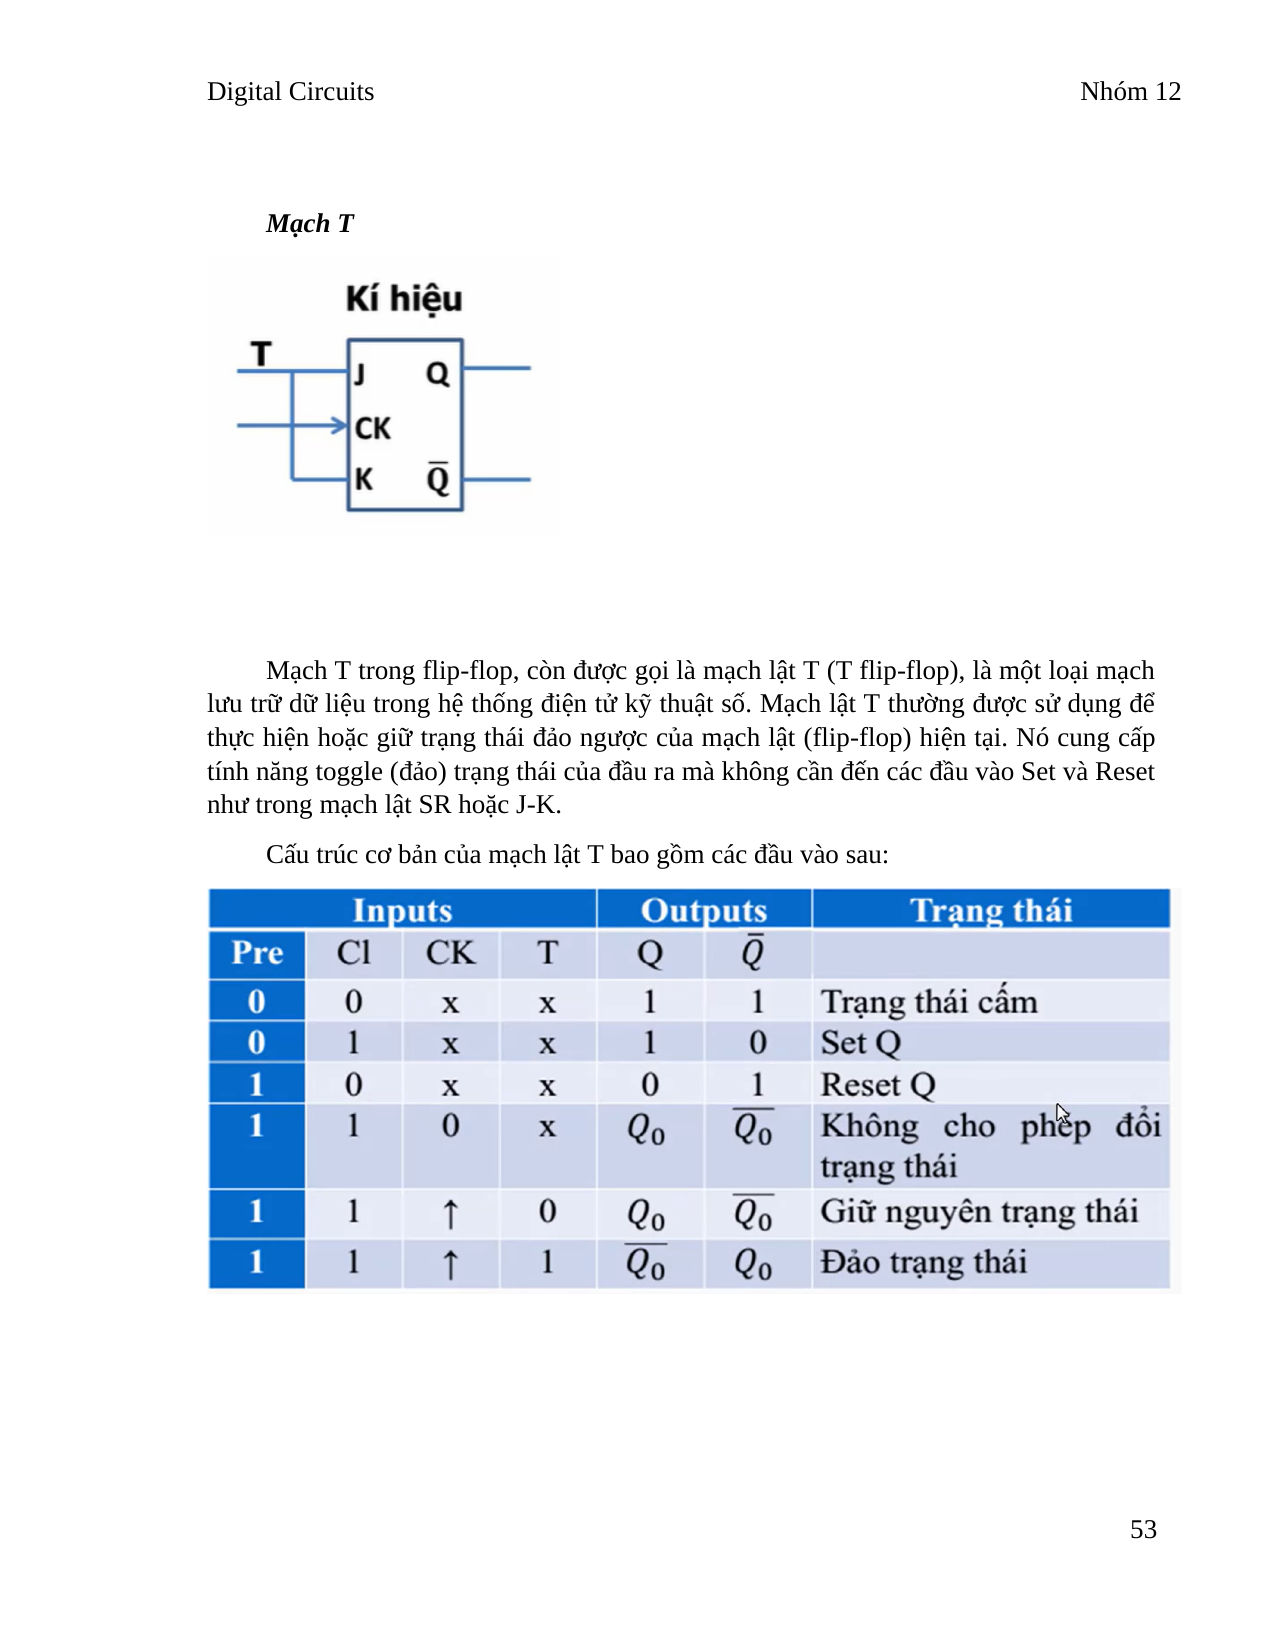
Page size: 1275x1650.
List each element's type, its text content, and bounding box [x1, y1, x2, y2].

picture [206, 257, 561, 535]
text Cấu trúc cơ bản của mạch lật T bao gồm các đầu vào sau: [207, 838, 1157, 869]
text Mạch T [207, 207, 1157, 238]
text Mạch T trong flip-flop, còn được gọi là mạch lật T (T flip-flop), là một loại mạch lưu trữ dữ liệu trong hệ thống điện tử kỹ thuật số. Mạch lật T thường được sử dụng để thực hiện hoặc giữ trạng thái đảo ngược của mạch lật (flip-flop) hiện tại. Nó cung cấp tính năng toggle (đảo) trạng thái của đầu ra mà không cần đến các đầu vào Set và Reset như trong mạch lật SR hoặc J-K. [207, 654, 1157, 819]
picture [206, 888, 1182, 1294]
